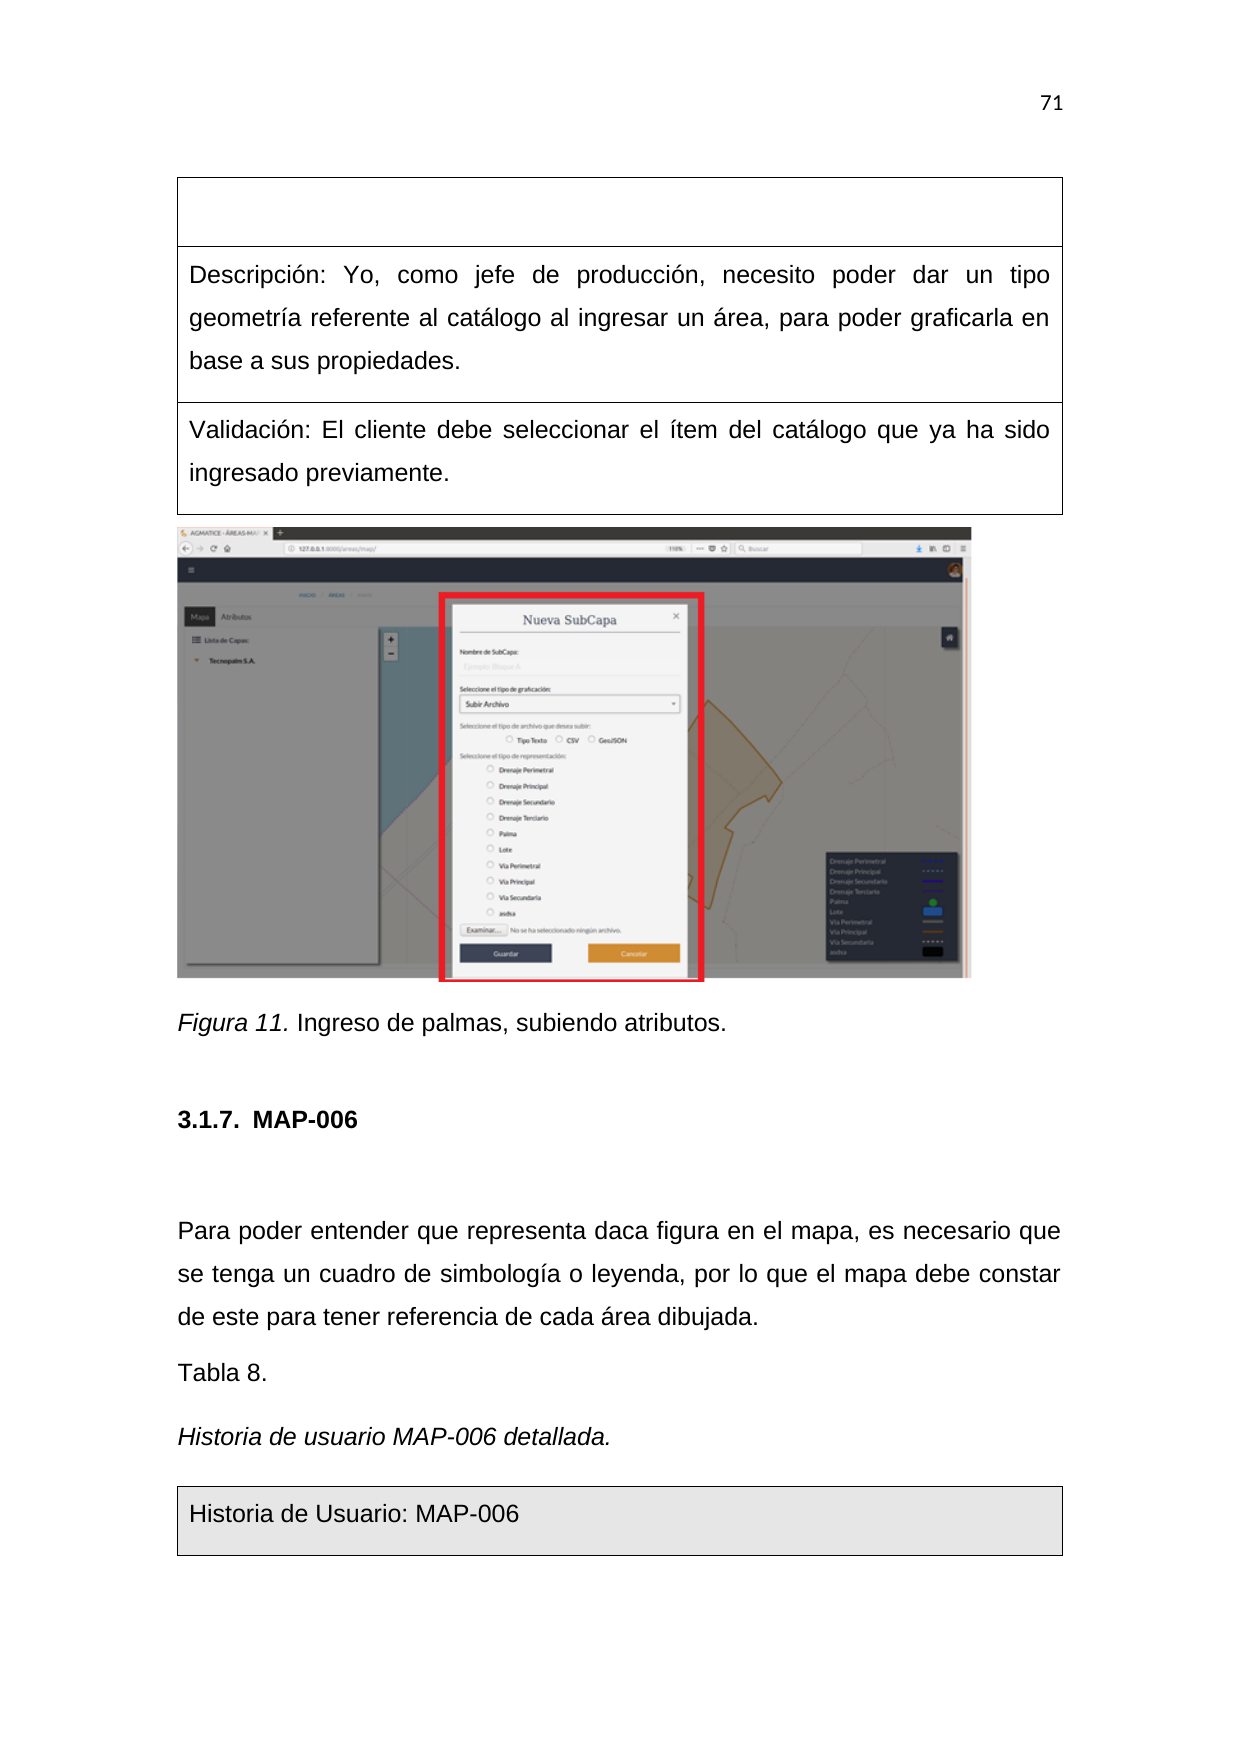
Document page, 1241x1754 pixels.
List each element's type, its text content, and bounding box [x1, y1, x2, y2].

table_header Historia de Usuario: MAP-006 [178, 1487, 1062, 1555]
table_cell Validación: El cliente debe seleccionar el ítem del catálogo que ya ha sido ingresado previamente. [178, 403, 1062, 514]
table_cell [178, 178, 1062, 246]
text Historia de usuario MAP-006 detallada. [177, 1422, 1063, 1451]
text Tabla 8. [177, 1358, 1063, 1387]
subtitle MAP-006 [177, 1105, 1063, 1134]
text Para poder entender que representa daca figura en el mapa, es necesario que se tenga un cuadro de simbología o leyenda, por lo que el mapa debe constar de este para tener referencia de cada área dibujada. [177, 1216, 1063, 1331]
picture [177, 527, 974, 982]
table_cell Descripción: Yo, como jefe de producción, necesito poder dar un tipo geometría referente al catálogo al ingresar un área, para poder graficarla en base a sus propiedades. [178, 247, 1062, 402]
